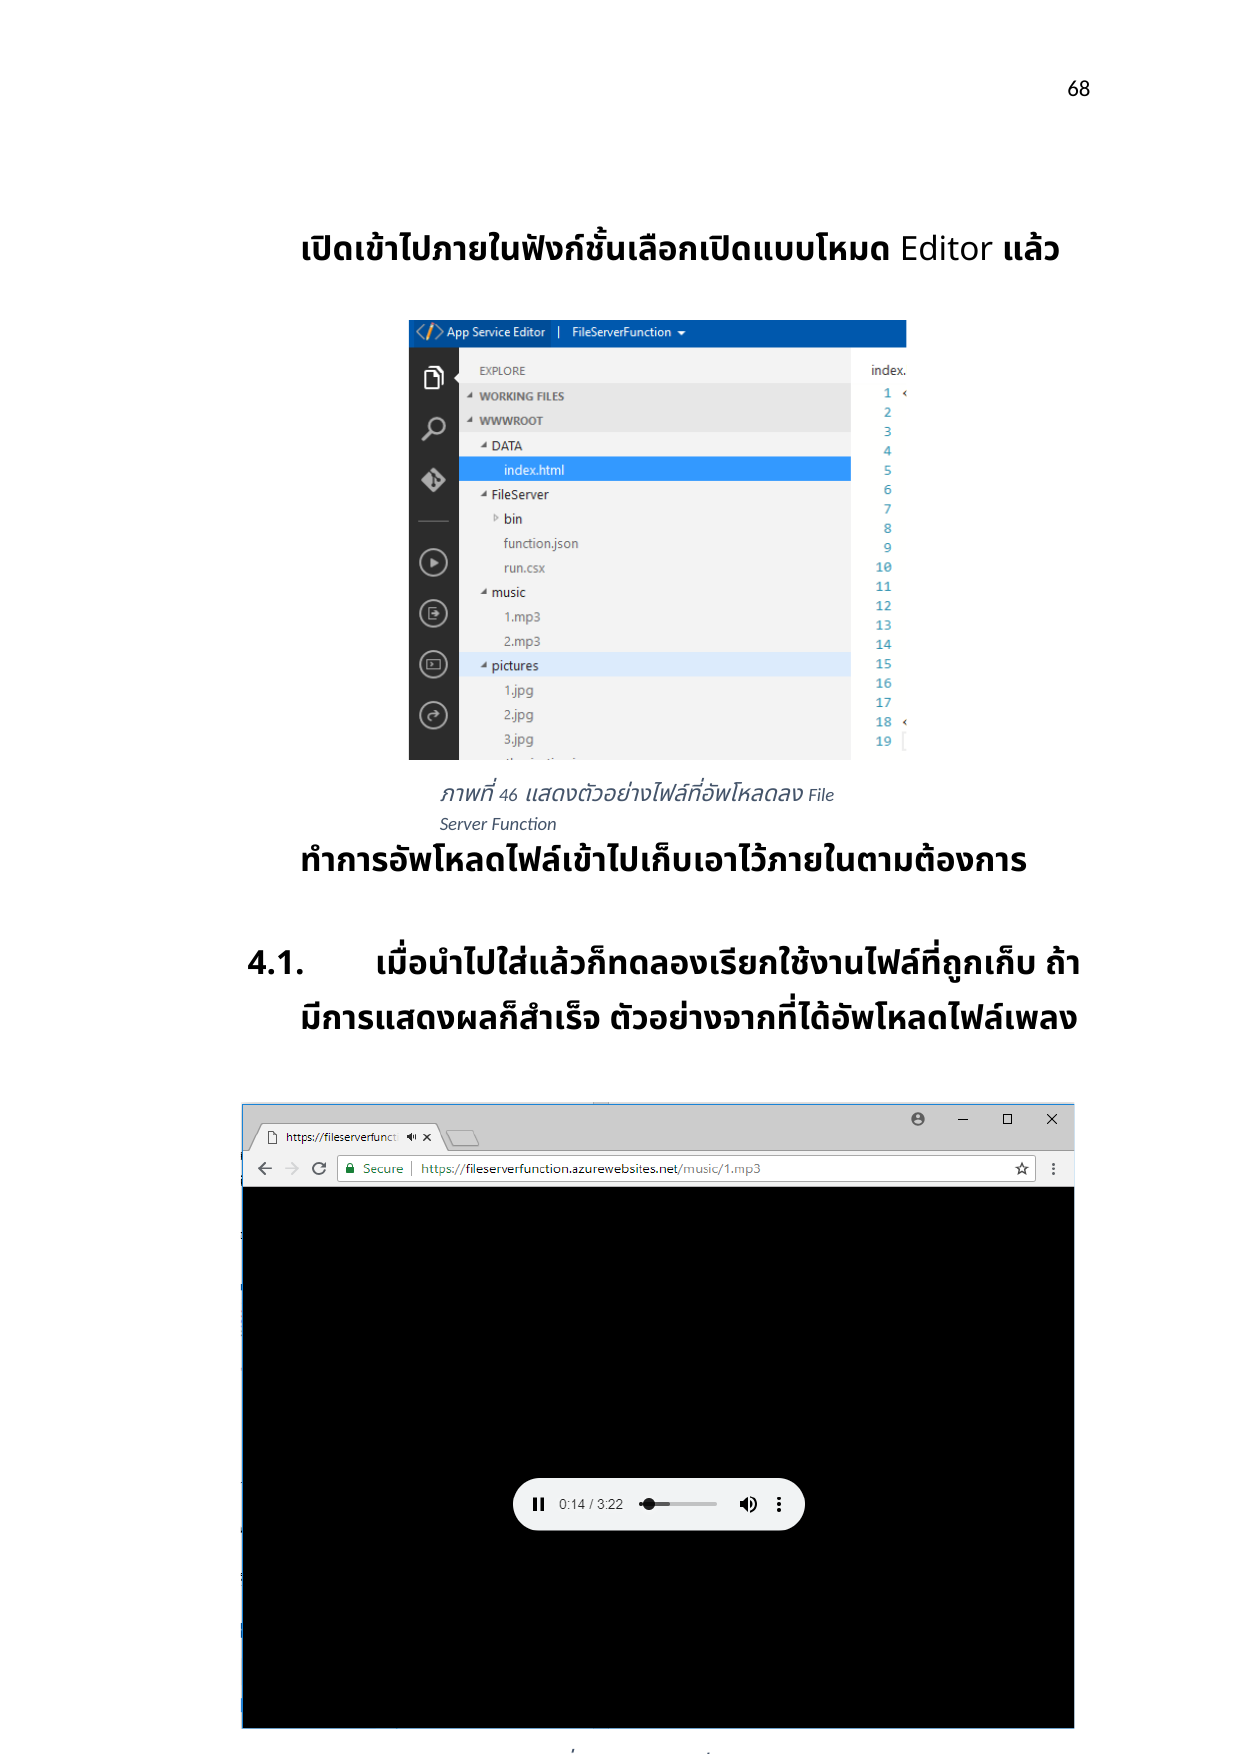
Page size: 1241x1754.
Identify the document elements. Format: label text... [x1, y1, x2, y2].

list เมื่อนำไปใส่แล้วก็ทดลองเรียกใช้งานไฟล์ที่ถูกเก็บ ถ้ามีการแสดงผลก็สำเร็จ ตัวอย่างจากที่ได้อัพโหลดไฟล์เพลงและภาพลงไปแล้วก็ลองทำการเรียกมาแสดงผลสักไฟล์นึง โดยจะทำการเรียกใช้งานไฟล์เพลงออกมาแสดง [247, 939, 1090, 1044]
picture [408, 320, 907, 760]
picture [240, 1102, 1075, 1729]
